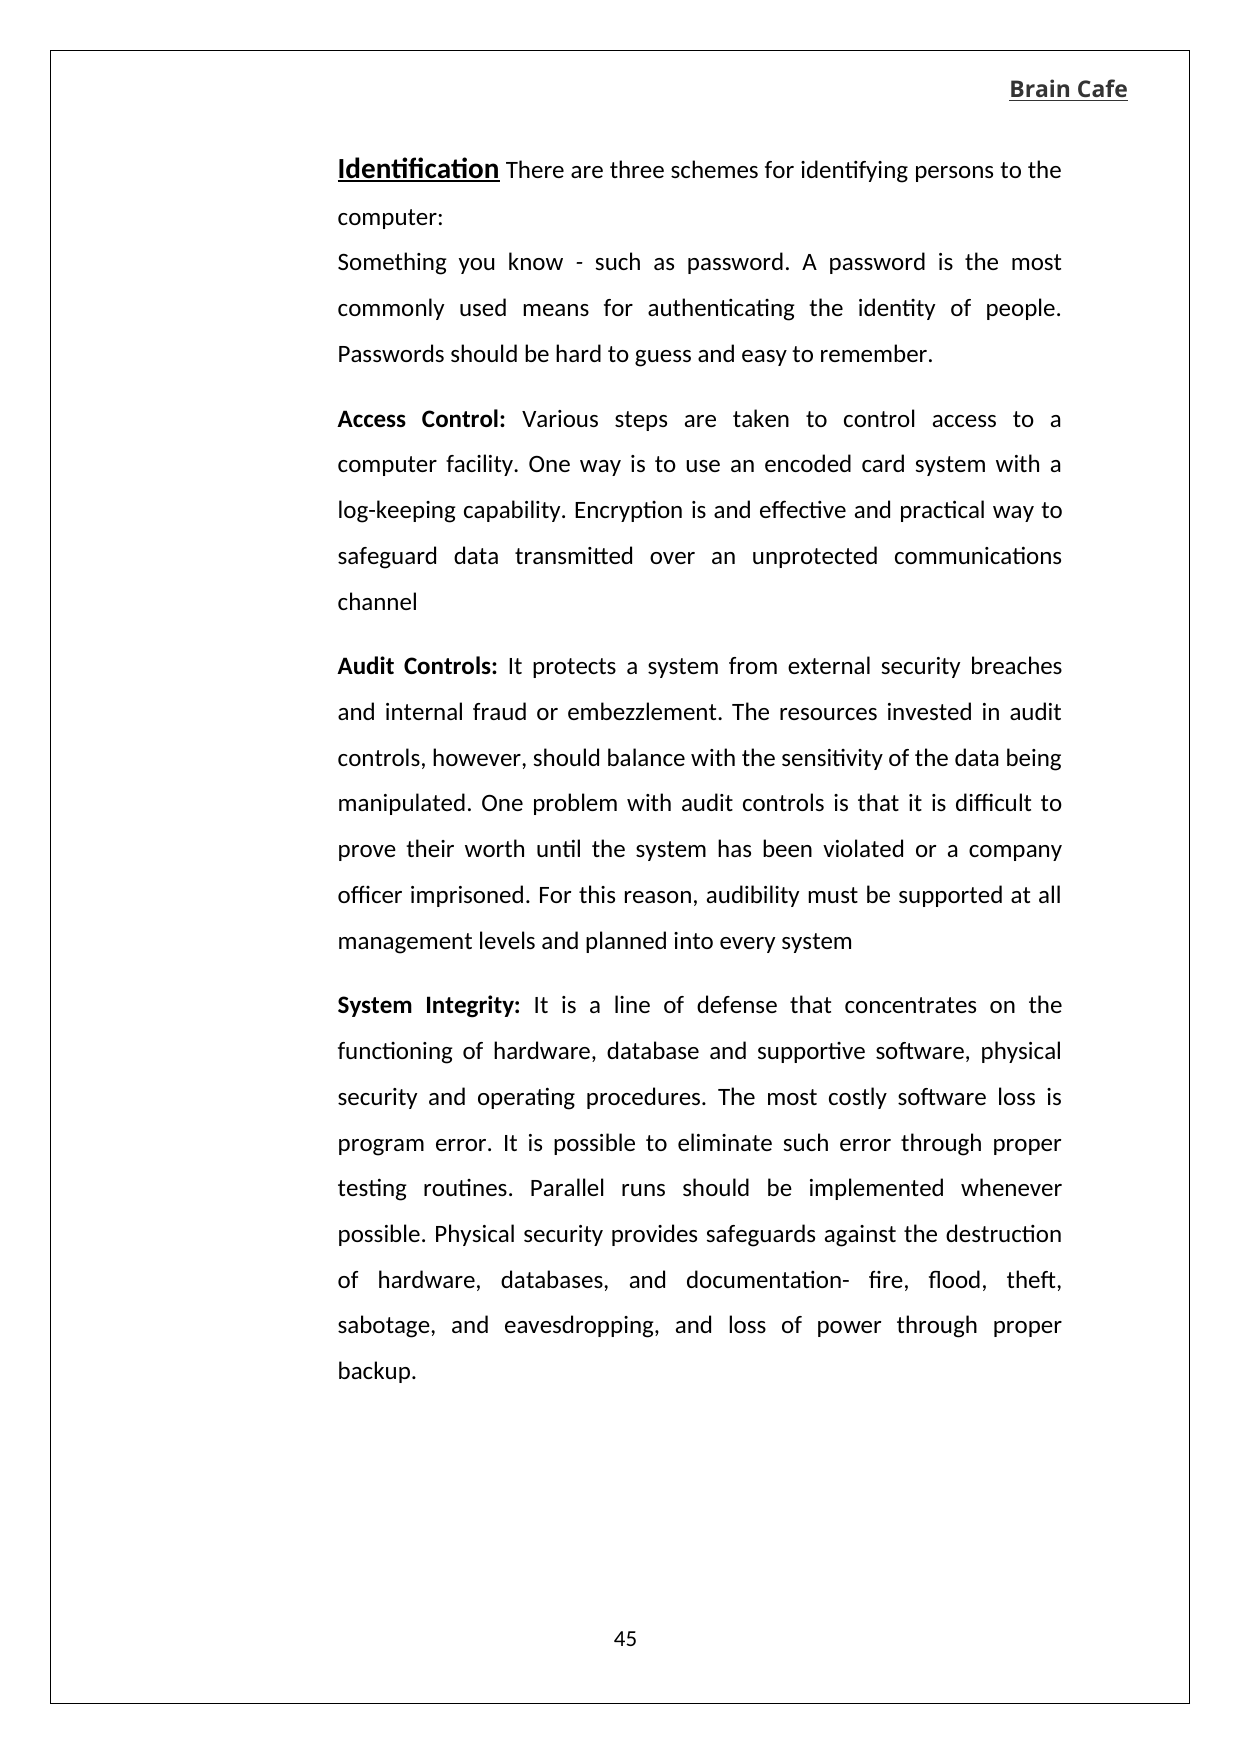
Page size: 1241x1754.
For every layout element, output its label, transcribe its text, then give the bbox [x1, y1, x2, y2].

list Identification There are three schemes for identifying persons to the computer: [337, 150, 1063, 231]
list System Integrity: It is a line of defense that concentrates on the functioning of hardware, database and supportive software, physical security and operating procedures. The most costly software loss is program error. It is possible to eliminate such error through proper testing routines. Parallel runs should be implemented whenever possible. Physical security provides safeguards against the destruction of hardware, databases, and documentation- fire, flood, theft, sabotage, and eavesdropping, and loss of power through proper backup. [337, 989, 1063, 1386]
list Audit Controls: It protects a system from external security breaches and internal fraud or embezzlement. The resources invested in audit controls, however, should balance with the sensitivity of the data being manipulated. One problem with audit controls is that it is difficult to prove their worth until the system has been violated or a company officer imprisoned. For this reason, audibility must be supported at all management levels and planned into every system [337, 650, 1063, 955]
list Access Control: Various steps are taken to control access to a computer facility. One way is to use an encoded card system with a log-keeping capability. Encryption is and effective and practical way to safeguard data transmitted over an unprotected communications channel [337, 403, 1063, 616]
list Something you know - such as password. A password is the most commonly used means for authenticating the identity of people. Passwords should be hard to guess and easy to remember. [337, 246, 1063, 368]
